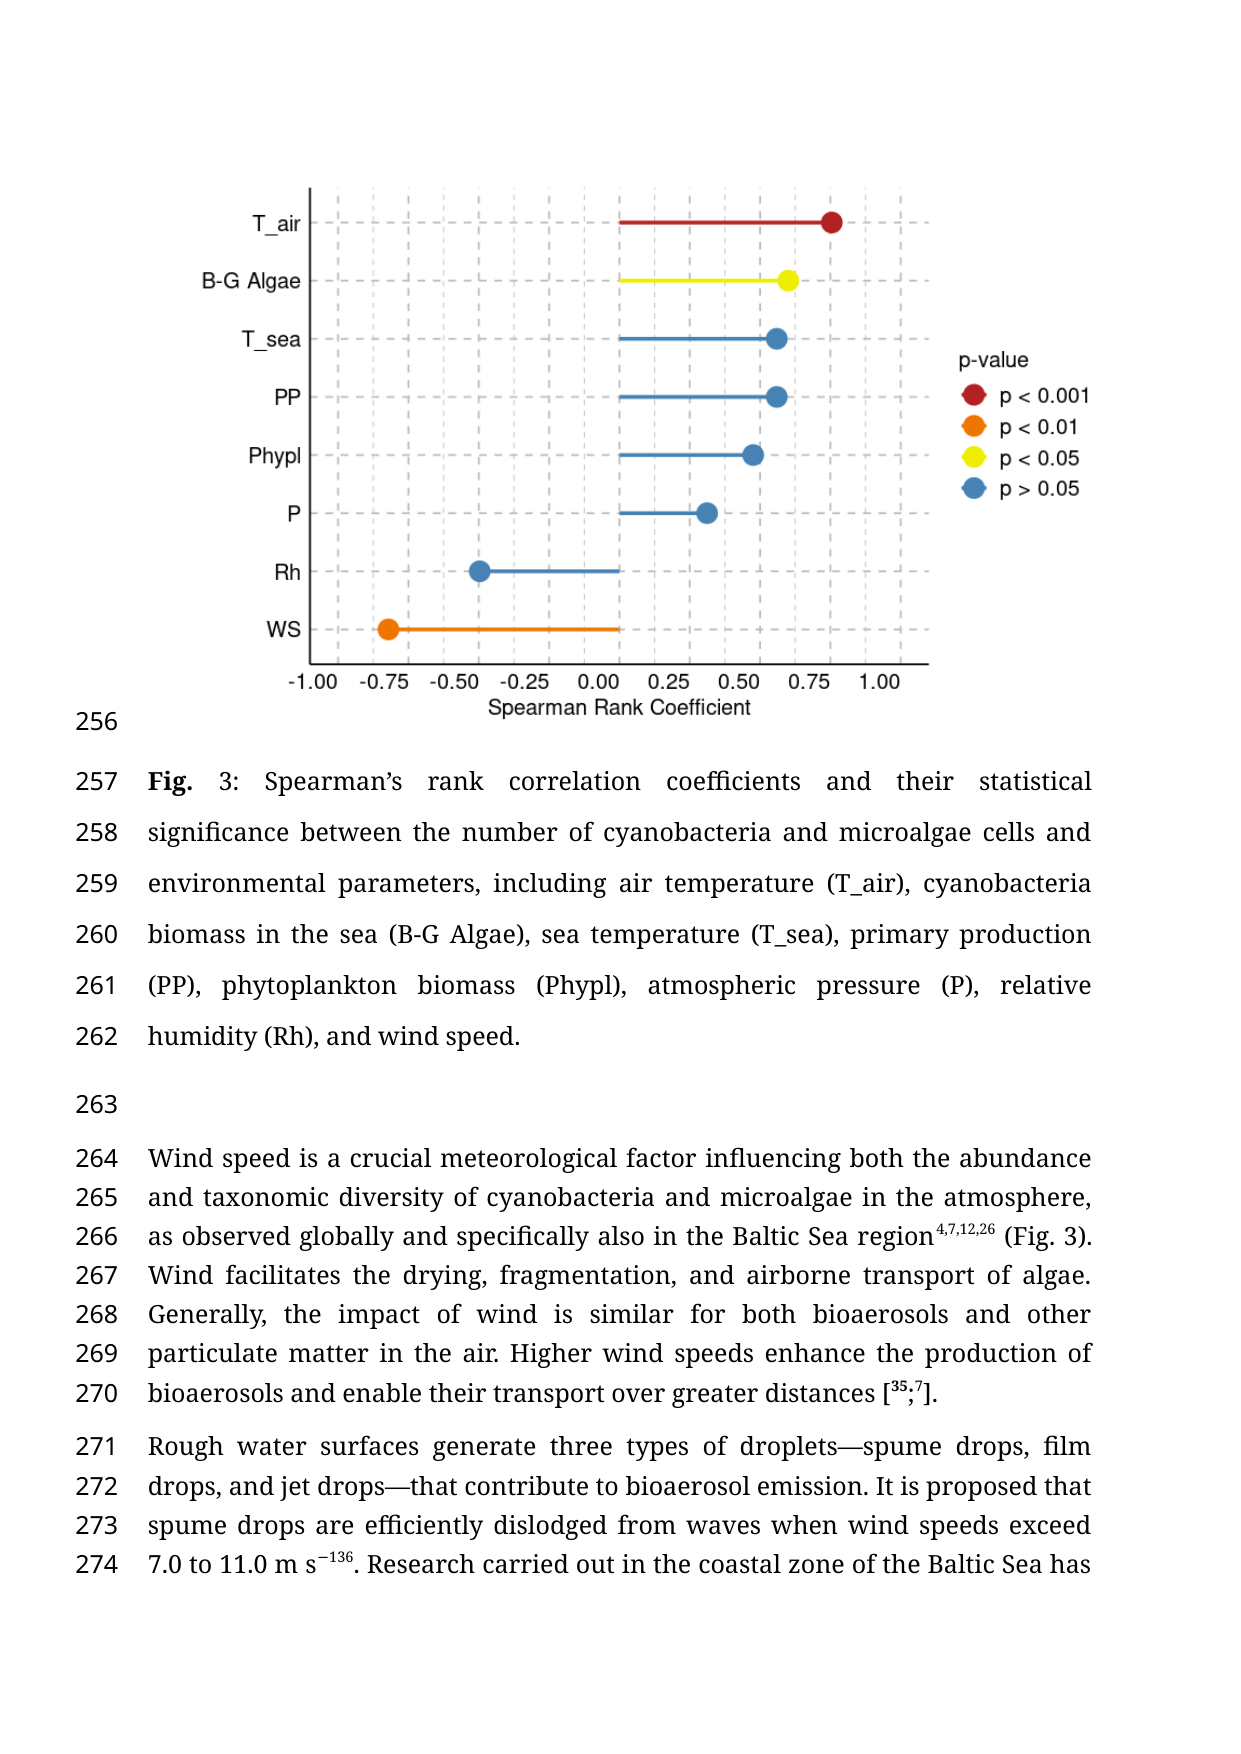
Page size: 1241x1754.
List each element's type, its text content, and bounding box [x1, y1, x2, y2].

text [148, 1429, 1093, 1581]
picture [166, 147, 1111, 730]
text Wind speed is a crucial meteorological factor influencing both the abundance and taxonomic diversity of cyanobacteria and microalgae in the atmosphere, as observed globally and specifically also in the Baltic Sea region4,7,12,26 (Fig. 3). Wind facilitates the drying, fragmentation, and airborne transport of algae. Generally, the impact of wind is similar for both bioaerosols and other particulate matter in the air. Higher wind speeds enhance the production of bioaerosols and enable their transport over greater distances [35;7]. [148, 1140, 1093, 1409]
